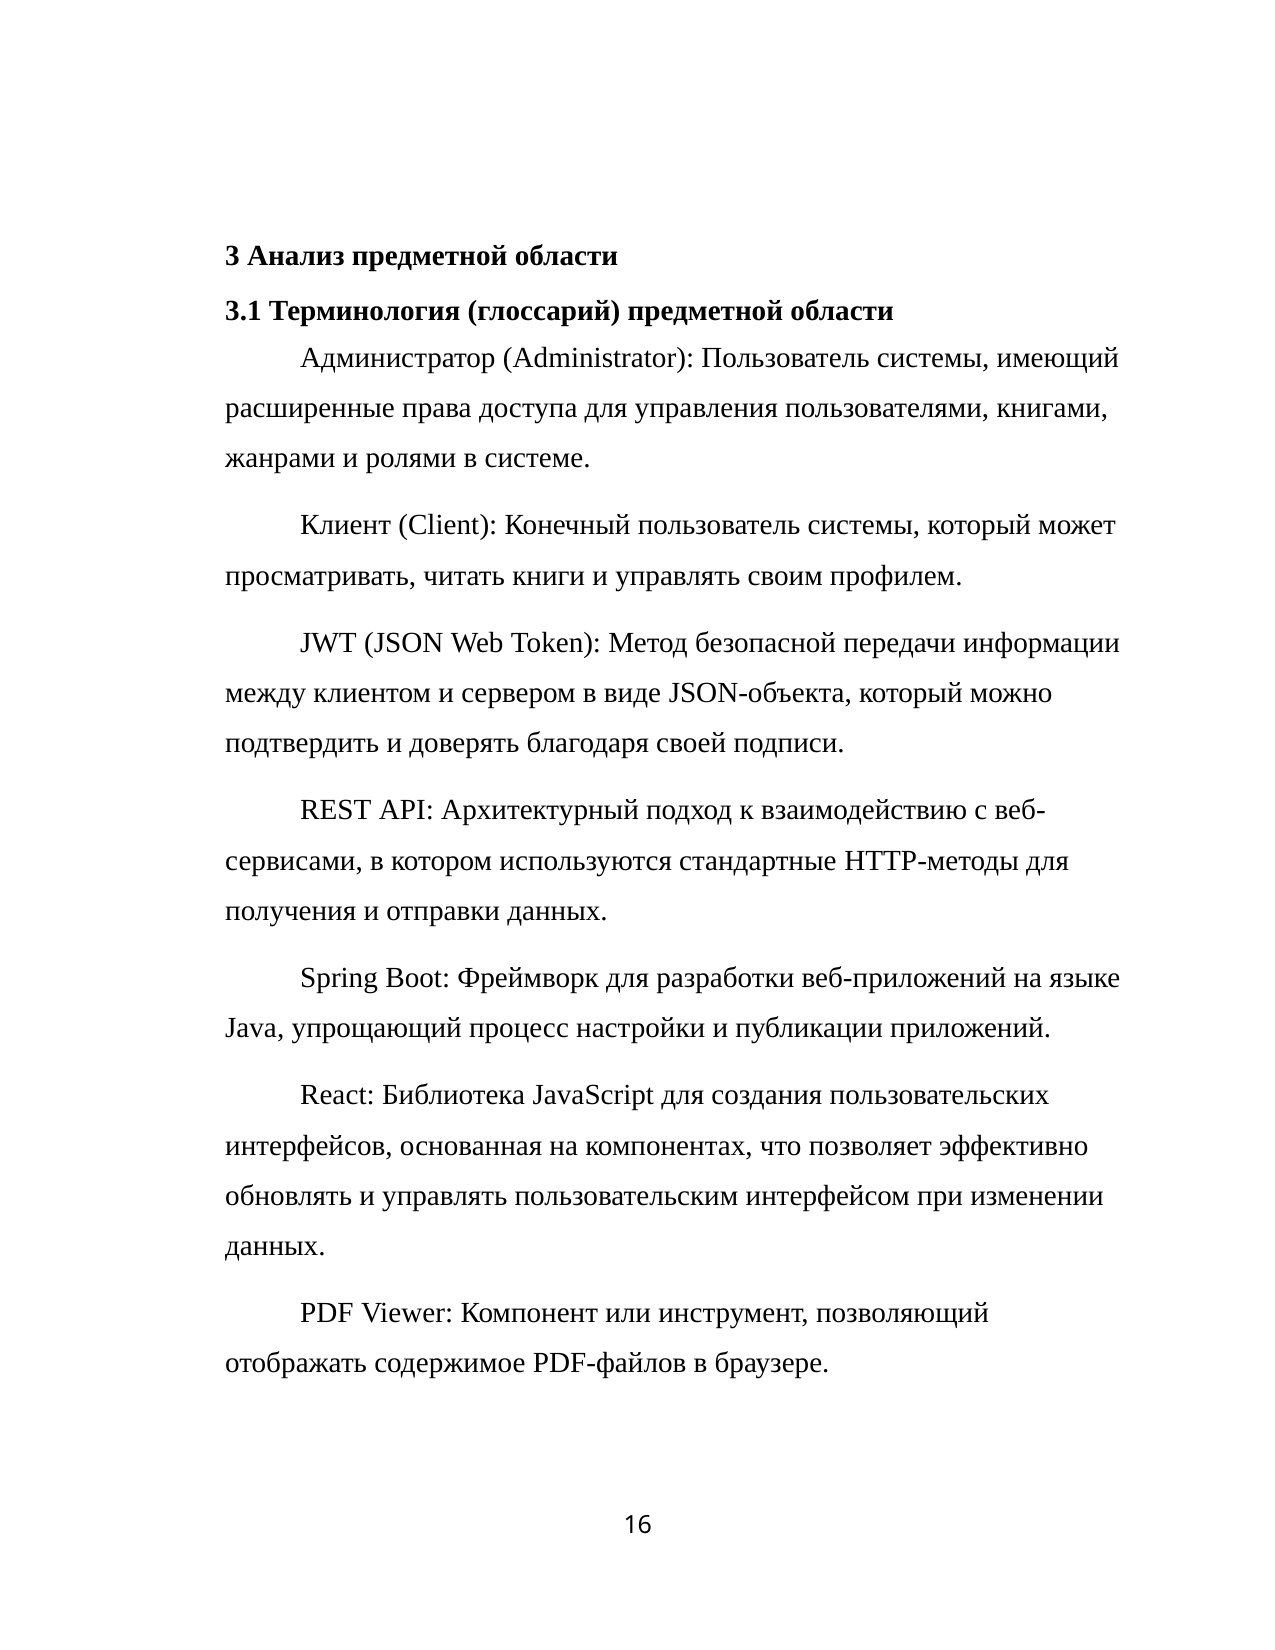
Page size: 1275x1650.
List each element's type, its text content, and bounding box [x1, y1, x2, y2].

subtitle 3 Анализ предметной области [150, 238, 1125, 271]
text Администратор (Administrator): Пользователь системы, имеющий расширенные права доступа для управления пользователями, книгами, жанрами и ролями в системе. [225, 340, 1125, 474]
text Spring Boot: Фреймворк для разработки веб-приложений на языке Java, упрощающий процесс настройки и публикации приложений. [225, 960, 1125, 1044]
text JWT (JSON Web Token): Метод безопасной передачи информации между клиентом и сервером в виде JSON-объекта, который можно подтвердить и доверять благодаря своей подписи. [225, 625, 1125, 759]
text Клиент (Client): Конечный пользователь системы, который может просматривать, читать книги и управлять своим профилем. [225, 507, 1125, 591]
text React: Библиотека JavaScript для создания пользовательских интерфейсов, основанная на компонентах, что позволяет эффективно обновлять и управлять пользовательским интерфейсом при изменении данных. [225, 1077, 1125, 1262]
text PDF Viewer: Компонент или инструмент, позволяющий отображать содержимое PDF-файлов в браузере. [225, 1295, 1125, 1379]
text REST API: Архитектурный подход к взаимодействию с веб-сервисами, в котором используются стандартные HTTP-методы для получения и отправки данных. [225, 792, 1125, 927]
subtitle 3.1 Терминология (глоссарий) предметной области [150, 293, 1125, 327]
